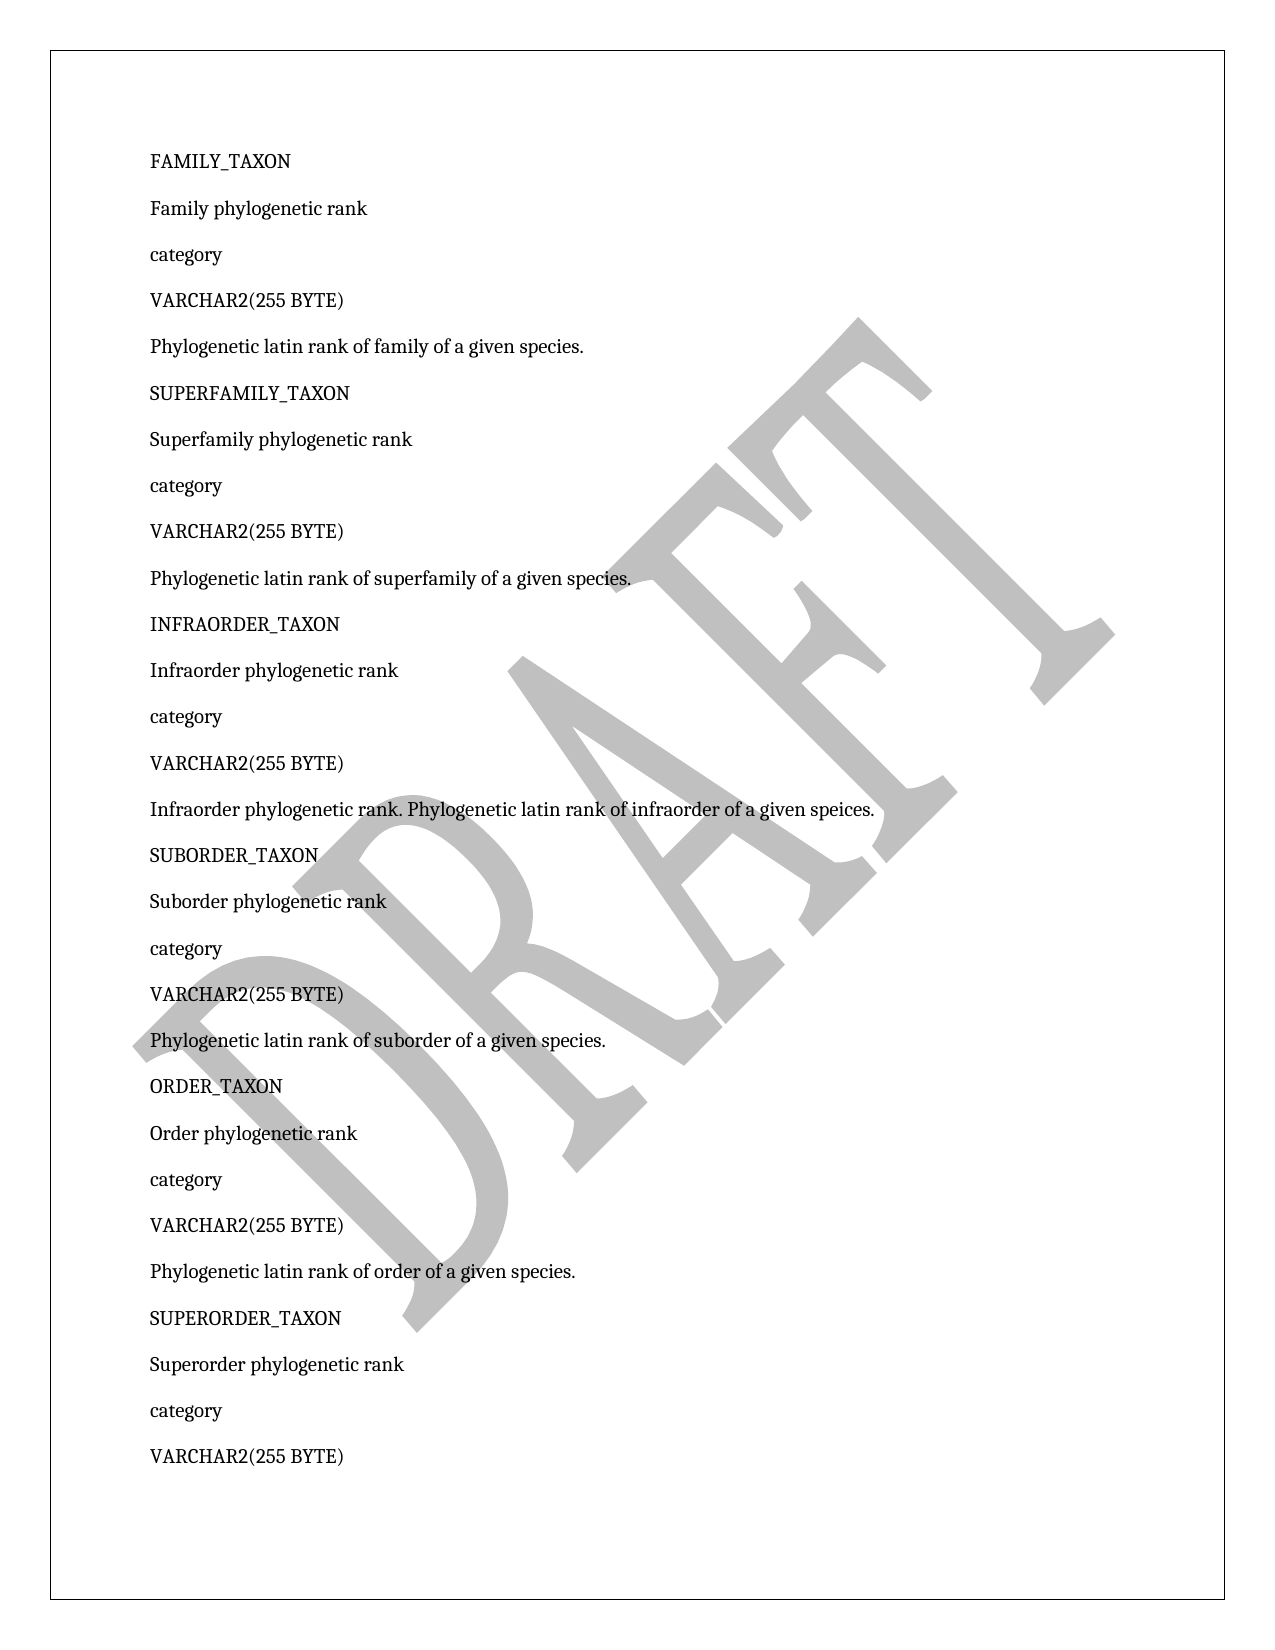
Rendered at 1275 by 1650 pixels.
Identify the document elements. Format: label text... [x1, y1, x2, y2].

text VARCHAR2(255 BYTE) [150, 751, 1125, 775]
text Superorder phylogenetic rank [150, 1352, 1125, 1376]
text category [150, 474, 1125, 498]
text VARCHAR2(255 BYTE) [150, 1445, 1125, 1469]
text Infraorder phylogenetic rank. Phylogenetic latin rank of infraorder of a given speices. [150, 797, 1125, 821]
text category [150, 242, 1125, 266]
text VARCHAR2(255 BYTE) [150, 982, 1125, 1006]
text category [150, 705, 1125, 729]
text Superfamily phylogenetic rank [150, 427, 1125, 451]
text Phylogenetic latin rank of superfamily of a given species. [150, 566, 1125, 590]
text Family phylogenetic rank [150, 196, 1125, 220]
text Infraorder phylogenetic rank [150, 659, 1125, 683]
text FAMILY_TAXON [150, 150, 1125, 174]
text Phylogenetic latin rank of suborder of a given species. [150, 1029, 1125, 1053]
text Suborder phylogenetic rank [150, 890, 1125, 914]
text category [150, 1399, 1125, 1423]
text SUPERFAMILY_TAXON [150, 381, 1125, 405]
text category [150, 936, 1125, 960]
text category [150, 1167, 1125, 1191]
text ORDER_TAXON [150, 1075, 1125, 1099]
text Phylogenetic latin rank of family of a given species. [150, 335, 1125, 359]
text VARCHAR2(255 BYTE) [150, 520, 1125, 544]
text SUPERORDER_TAXON [150, 1306, 1125, 1330]
text VARCHAR2(255 BYTE) [150, 289, 1125, 313]
text Phylogenetic latin rank of order of a given species. [150, 1260, 1125, 1284]
text Order phylogenetic rank [150, 1121, 1125, 1145]
text SUBORDER_TAXON [150, 844, 1125, 868]
text INFRAORDER_TAXON [150, 612, 1125, 636]
text VARCHAR2(255 BYTE) [150, 1214, 1125, 1238]
